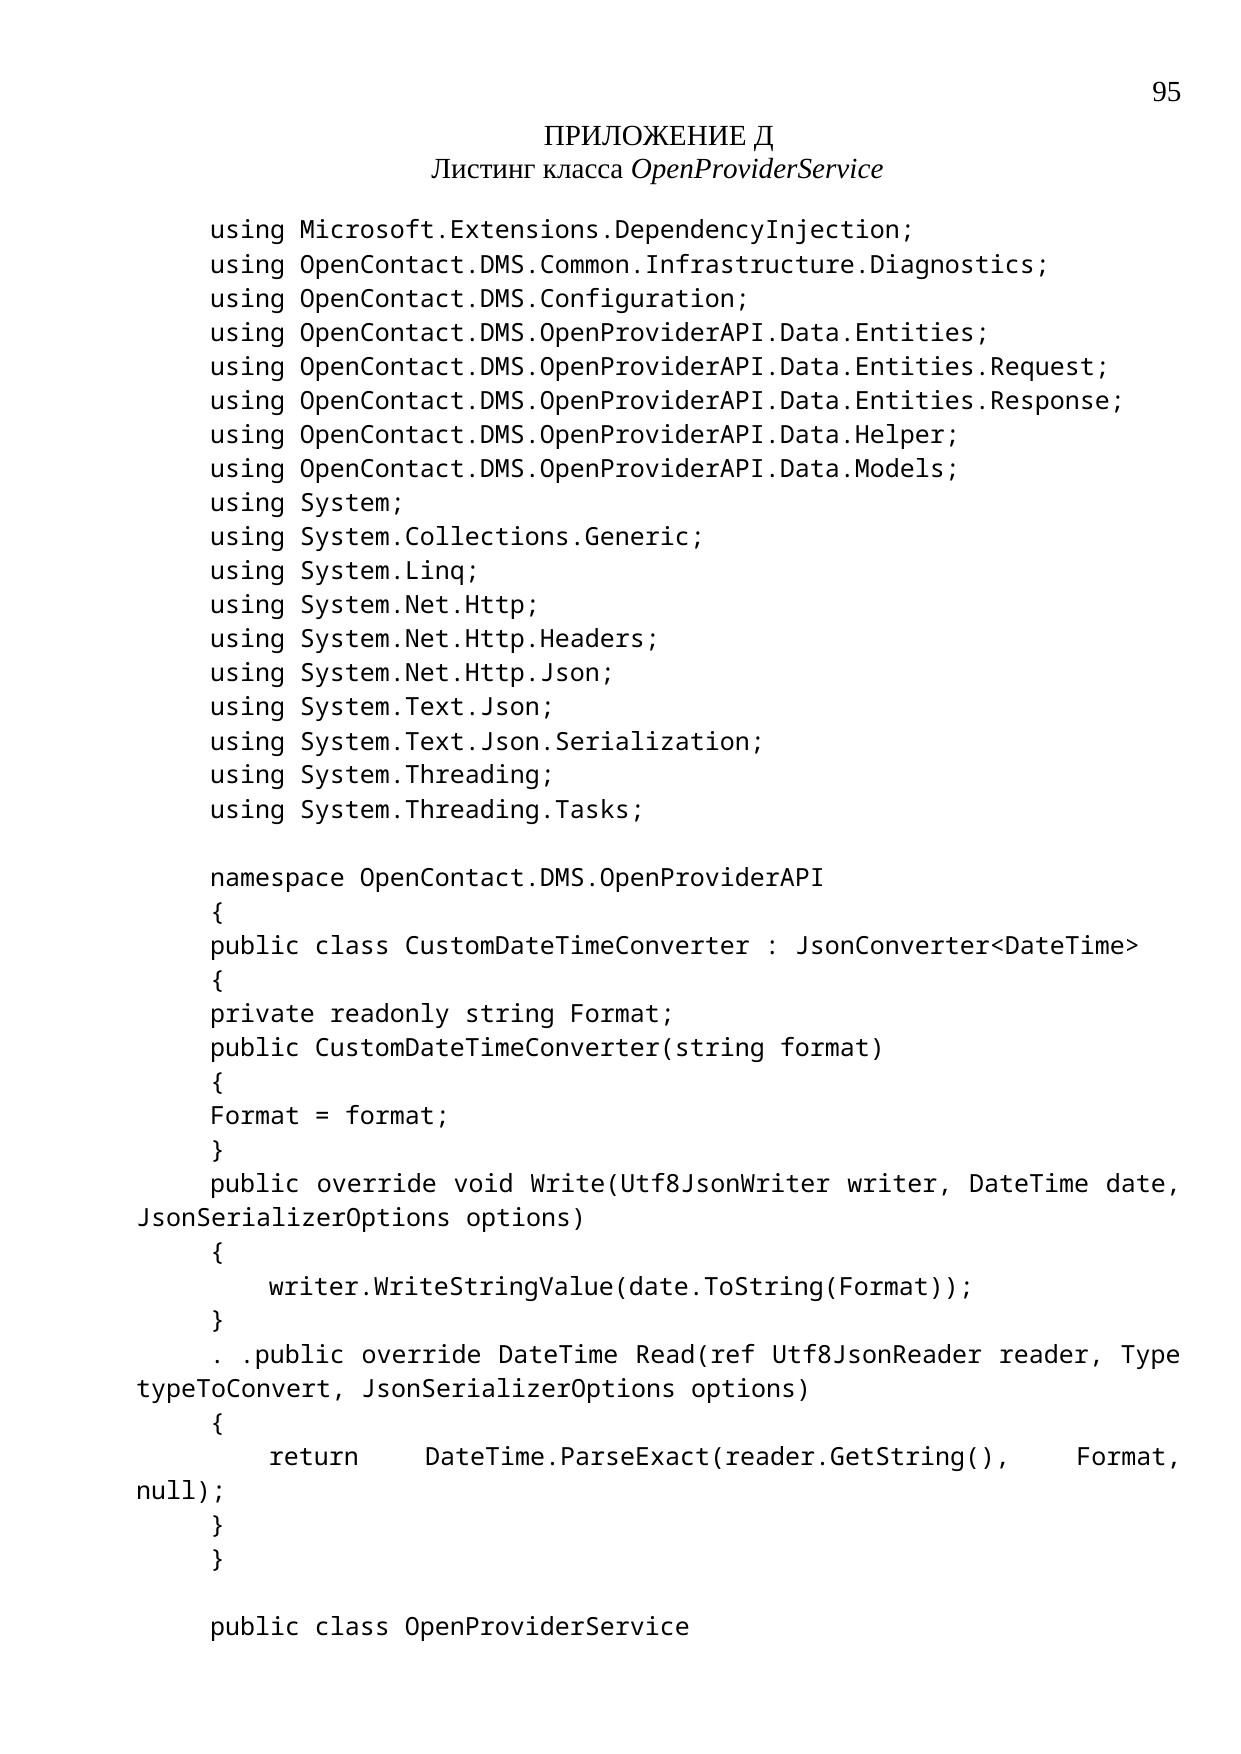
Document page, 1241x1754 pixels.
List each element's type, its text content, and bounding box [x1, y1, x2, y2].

text { [136, 1234, 1181, 1268]
text public class OpenProviderService [136, 1609, 1181, 1643]
text { [136, 893, 1181, 927]
text using Microsoft.Extensions.DependencyInjection; [136, 212, 1181, 246]
text using System.Threading.Tasks; [136, 791, 1181, 825]
text using System.Collections.Generic; [136, 519, 1181, 553]
text private readonly string Format; [136, 996, 1181, 1030]
text { [136, 1404, 1181, 1438]
text using OpenContact.DMS.OpenProviderAPI.Data.Entities; [136, 314, 1181, 348]
text using System.Net.Http; [136, 587, 1181, 621]
text using System; [136, 485, 1181, 519]
text return DateTime.ParseExact(reader.GetString(), Format, null); [136, 1438, 1181, 1507]
text ПРИЛОЖЕНИЕ Д [136, 118, 1181, 152]
text public override DateTime Read(ref Utf8JsonReader reader, Type typeToConvert, JsonSerializerOptions options) [136, 1336, 1181, 1404]
text using System.Text.Json; [136, 689, 1181, 723]
text } [136, 1541, 1181, 1575]
text using System.Net.Http.Headers; [136, 621, 1181, 655]
text public CustomDateTimeConverter(string format) [136, 1030, 1181, 1064]
text using System.Text.Json.Serialization; [136, 723, 1181, 757]
text { [136, 1064, 1181, 1098]
text namespace OpenContact.DMS.OpenProviderAPI [136, 859, 1181, 893]
text { [136, 962, 1181, 996]
text public class CustomDateTimeConverter : JsonConverter<DateTime> [136, 927, 1181, 962]
text using OpenContact.DMS.OpenProviderAPI.Data.Helper; [136, 417, 1181, 451]
text using System.Threading; [136, 757, 1181, 791]
text } [136, 1132, 1181, 1166]
text writer.WriteStringValue(date.ToString(Format)); [136, 1268, 1181, 1302]
text using OpenContact.DMS.OpenProviderAPI.Data.Entities.Request; [136, 348, 1181, 382]
text Листинг класса OpenProviderService [136, 152, 1181, 185]
text using System.Net.Http.Json; [136, 655, 1181, 689]
text using OpenContact.DMS.OpenProviderAPI.Data.Models; [136, 451, 1181, 485]
text } [136, 1302, 1181, 1336]
text using OpenContact.DMS.OpenProviderAPI.Data.Entities.Response; [136, 382, 1181, 417]
text using System.Linq; [136, 553, 1181, 587]
text public override void Write(Utf8JsonWriter writer, DateTime date, JsonSerializerOptions options) [136, 1166, 1181, 1234]
text using OpenContact.DMS.Common.Infrastructure.Diagnostics; [136, 246, 1181, 280]
text using OpenContact.DMS.Configuration; [136, 280, 1181, 314]
text } [136, 1507, 1181, 1541]
text Format = format; [136, 1098, 1181, 1132]
